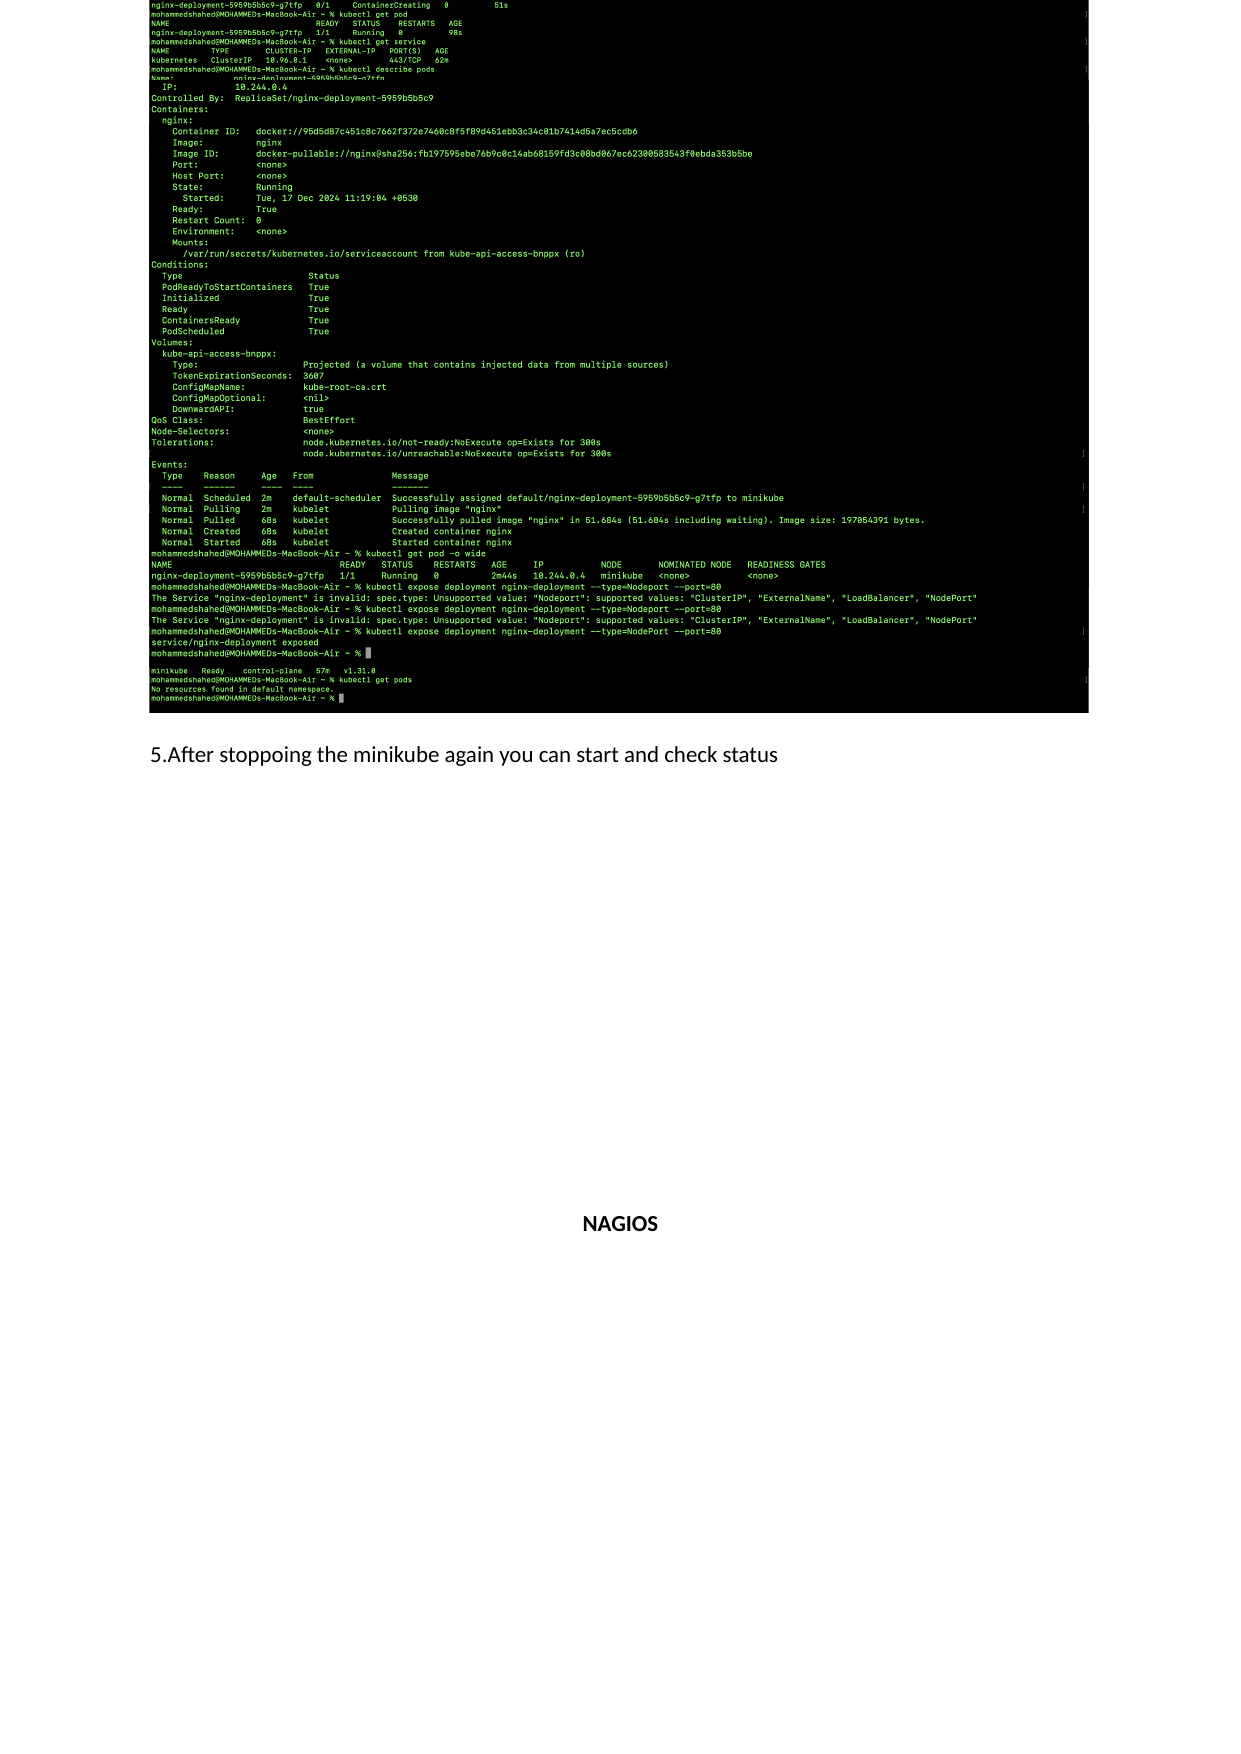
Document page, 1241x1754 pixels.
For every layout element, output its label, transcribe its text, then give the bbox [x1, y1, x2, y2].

picture [148, 0, 1089, 713]
text NAGIOS [150, 1209, 1090, 1237]
text 5.After stoppoing the minikube again you can start and check status [150, 150, 1090, 769]
